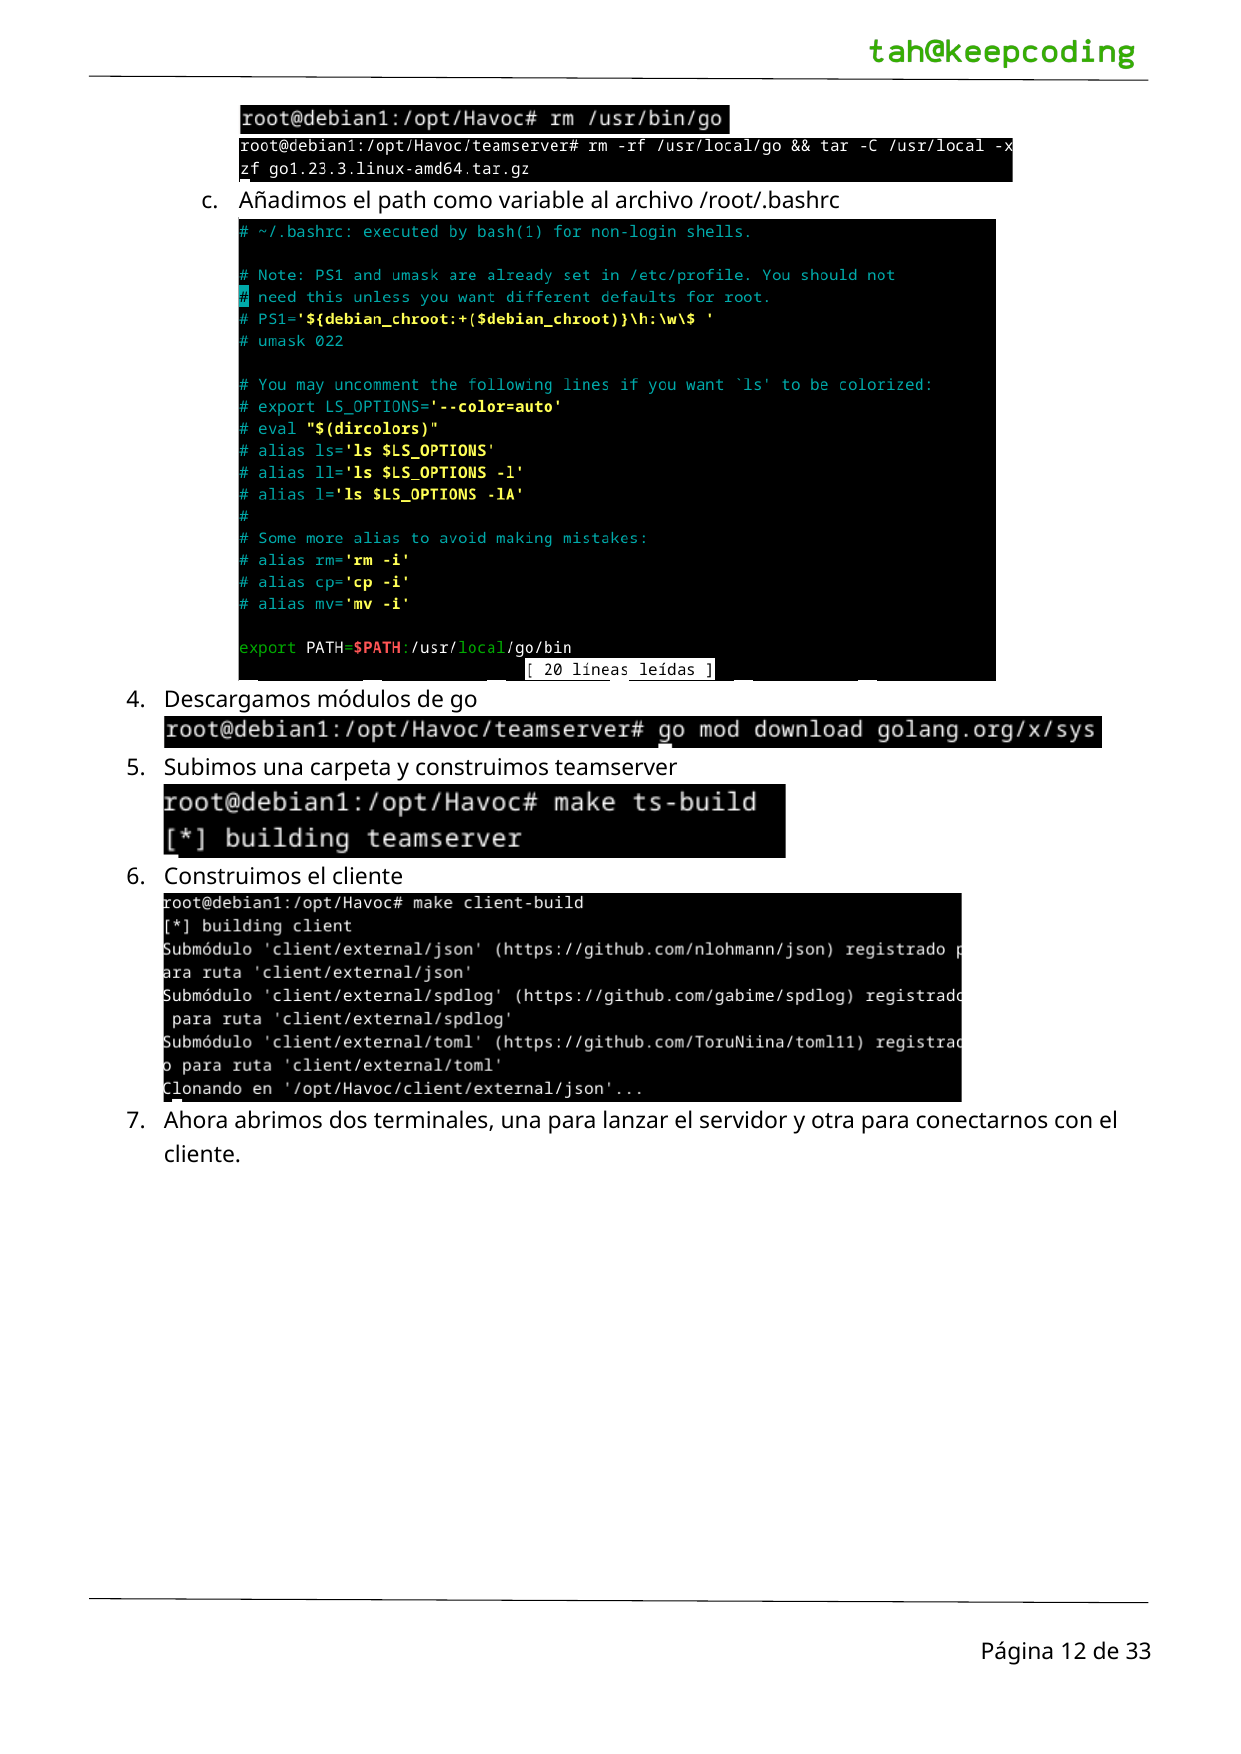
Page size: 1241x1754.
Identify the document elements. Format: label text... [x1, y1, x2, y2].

picture [238, 138, 1013, 182]
picture [805, 22, 1197, 81]
picture [238, 217, 996, 681]
picture [163, 784, 786, 858]
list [201, 105, 1152, 181]
picture [163, 716, 1102, 748]
list Ahora abrimos dos terminales, una para lanzar el servidor y otra para conectarnos con el cliente. [126, 1104, 1152, 1169]
picture [163, 893, 962, 1102]
picture [238, 105, 730, 134]
